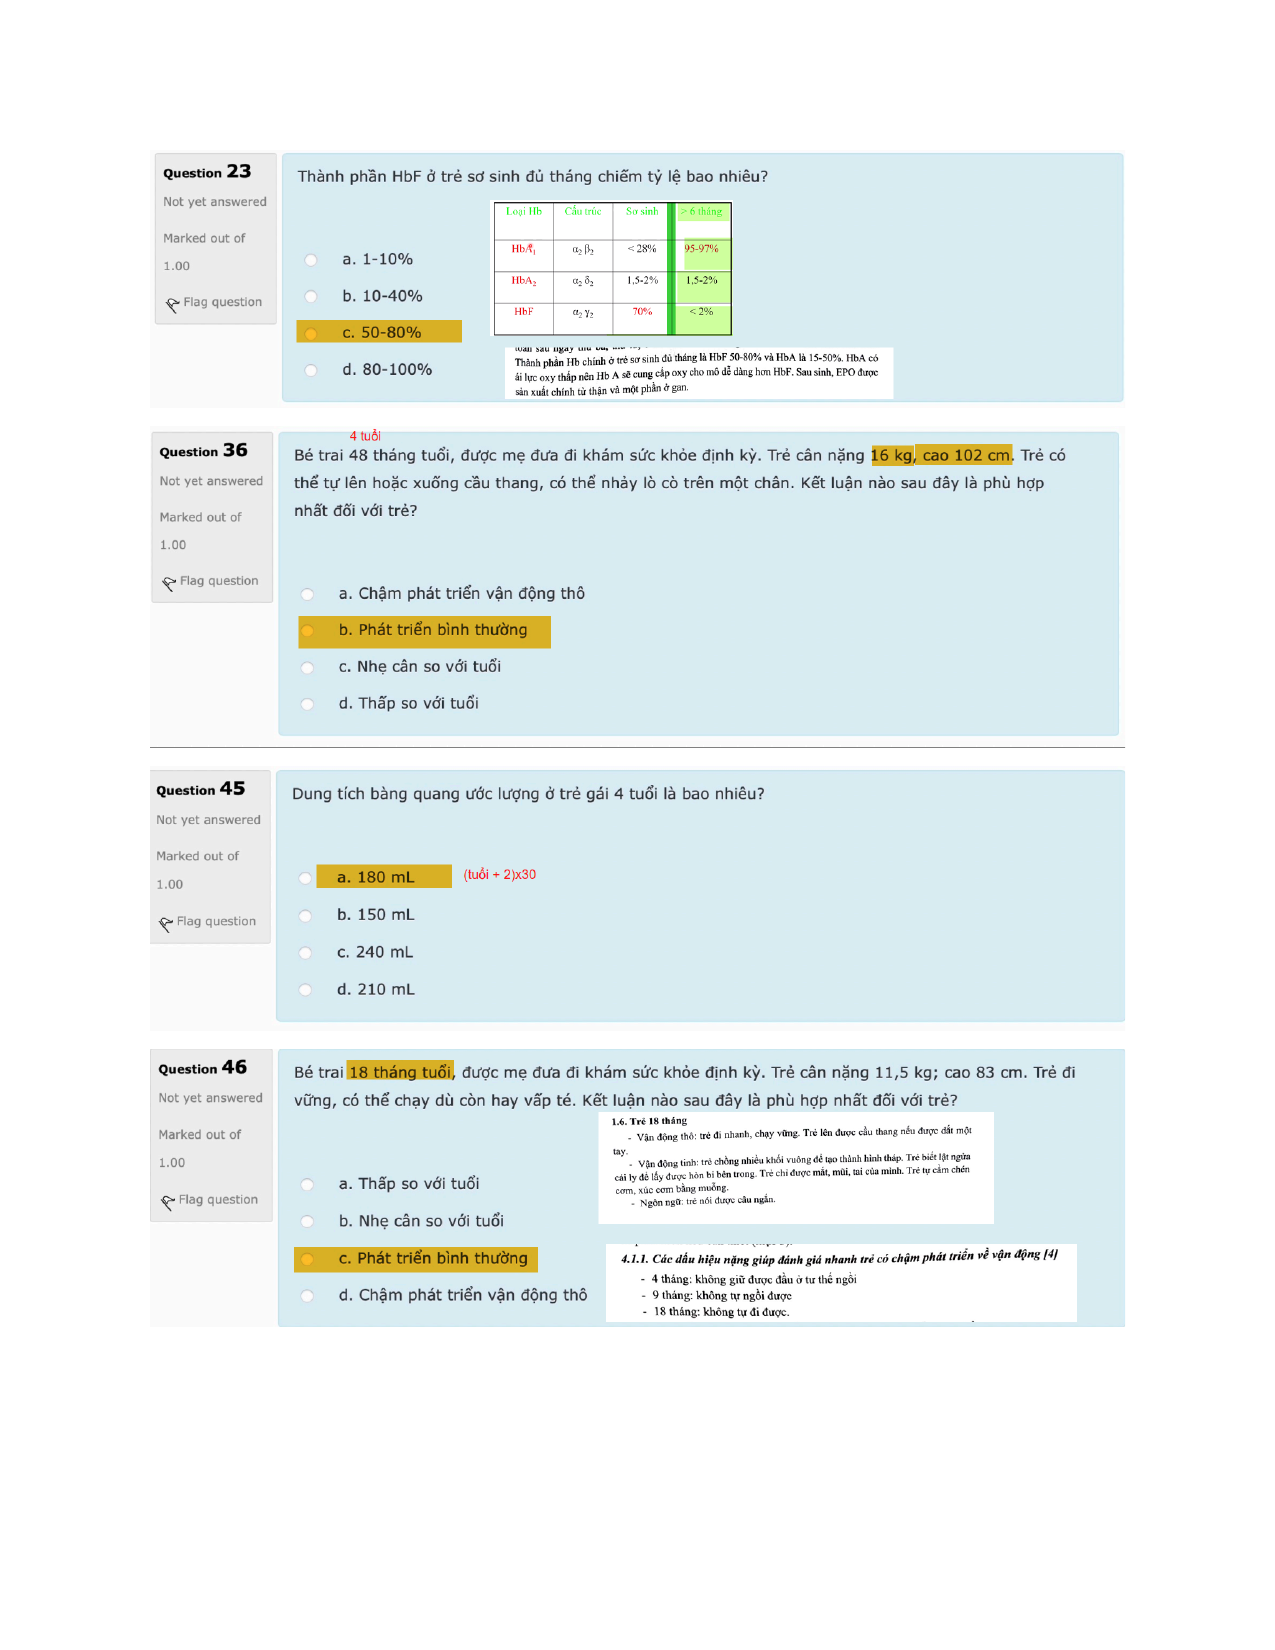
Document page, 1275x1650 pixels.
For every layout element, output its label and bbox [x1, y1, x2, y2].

picture [150, 150, 1125, 408]
picture [150, 1049, 1125, 1327]
picture [150, 426, 1125, 748]
picture [150, 766, 1125, 1031]
